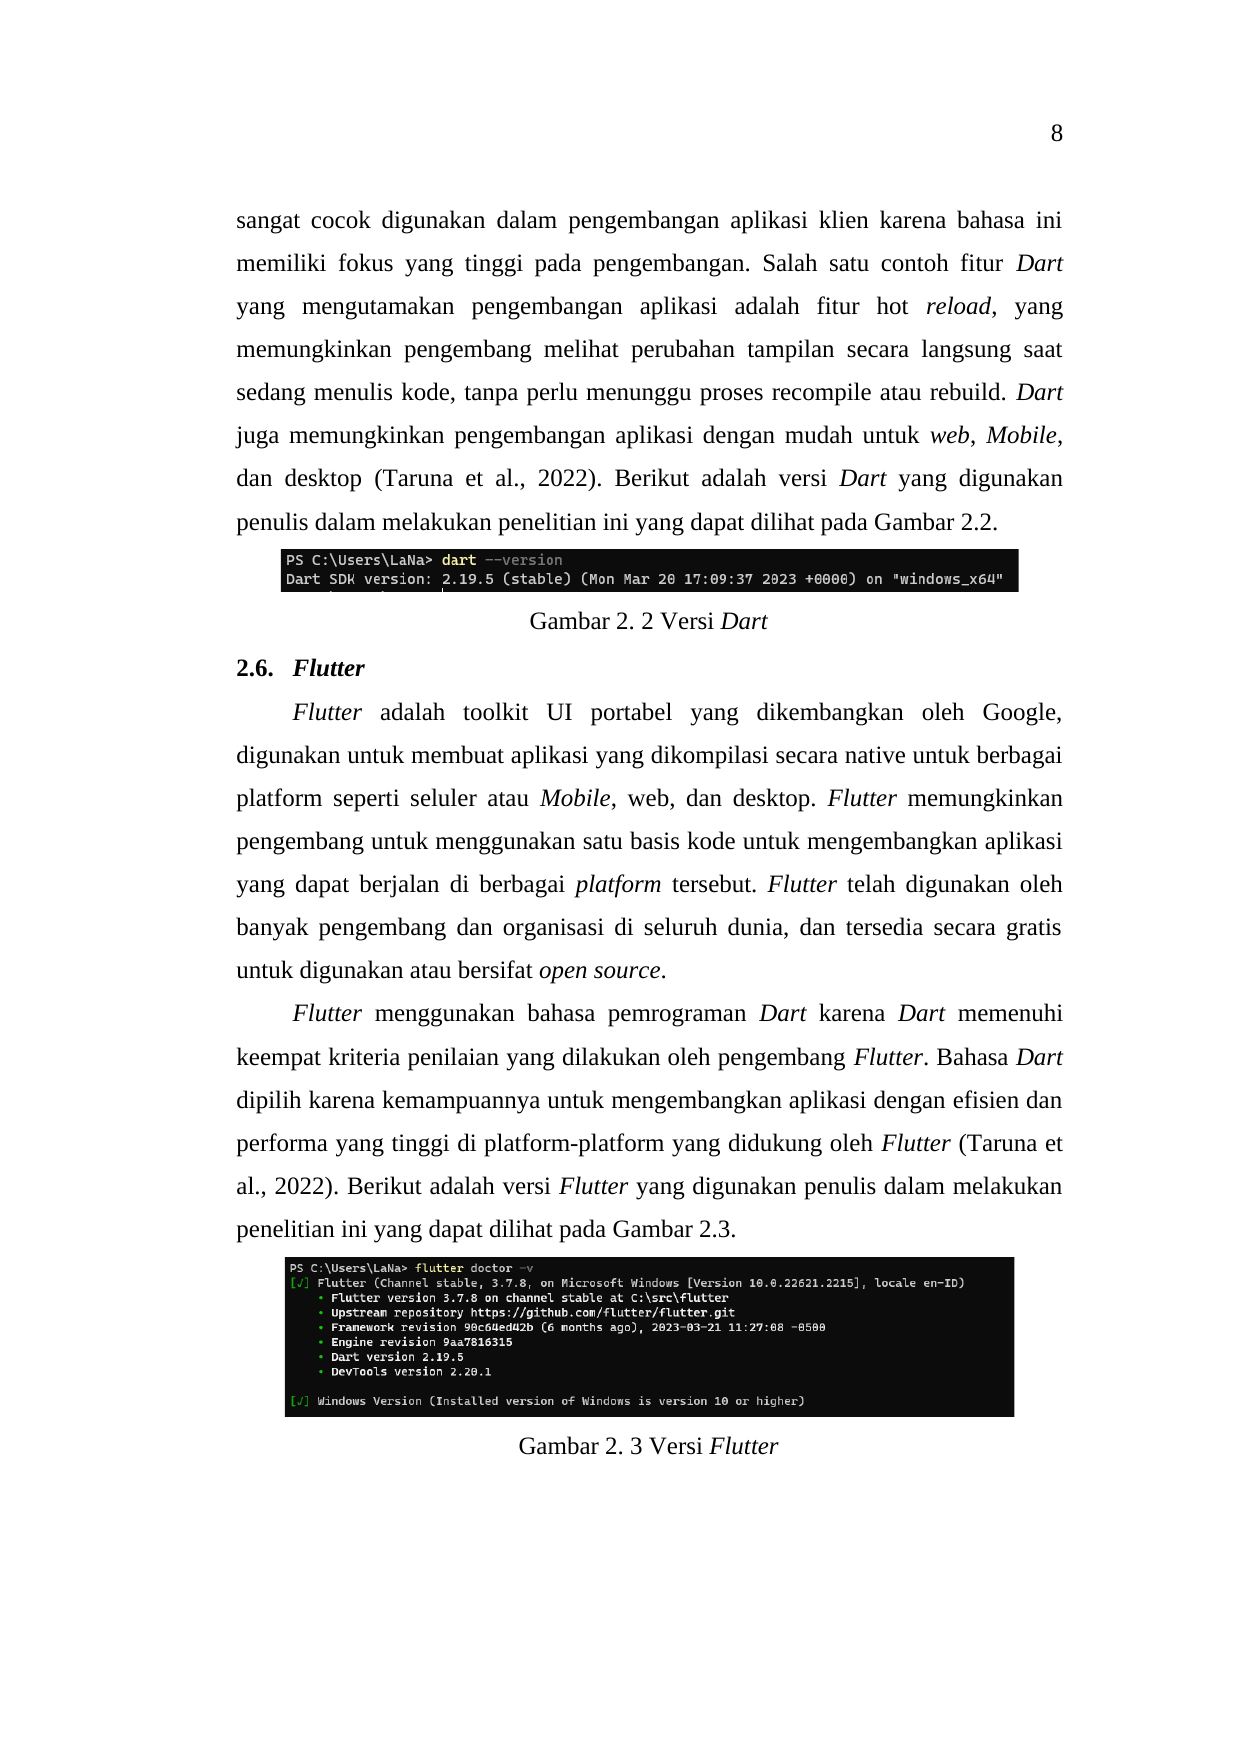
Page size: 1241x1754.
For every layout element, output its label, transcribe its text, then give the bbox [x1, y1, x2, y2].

text Gambar 2. 3 Versi Flutter [236, 1431, 1063, 1459]
text Flutter [236, 653, 1063, 682]
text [236, 205, 1063, 535]
text Gambar 2. 2 Versi Dart [236, 606, 1063, 635]
text Flutter menggunakan bahasa pemrograman Dart karena Dart memenuhi keempat kriteria penilaian yang dilakukan oleh pengembang Flutter. Bahasa Dart dipilih karena kemampuannya untuk mengembangkan aplikasi dengan efisien dan performa yang tinggi di platform-platform yang didukung oleh Flutter (Taruna et al., 2022). Berikut adalah versi Flutter yang digunakan penulis dalam melakukan penelitian ini yang dapat dilihat pada Gambar 2.3. [236, 998, 1063, 1243]
picture [284, 1257, 1015, 1417]
text Flutter adalah toolkit UI portabel yang dikembangkan oleh Google, digunakan untuk membuat aplikasi yang dikompilasi secara native untuk berbagai platform seperti seluler atau Mobile, web, dan desktop. Flutter memungkinkan pengembang untuk menggunakan satu basis kode untuk mengembangkan aplikasi yang dapat berjalan di berbagai platform tersebut. Flutter telah digunakan oleh banyak pengembang dan organisasi di seluruh dunia, dan tersedia secara gratis untuk digunakan atau bersifat open source. [236, 697, 1063, 984]
picture [280, 549, 1019, 592]
